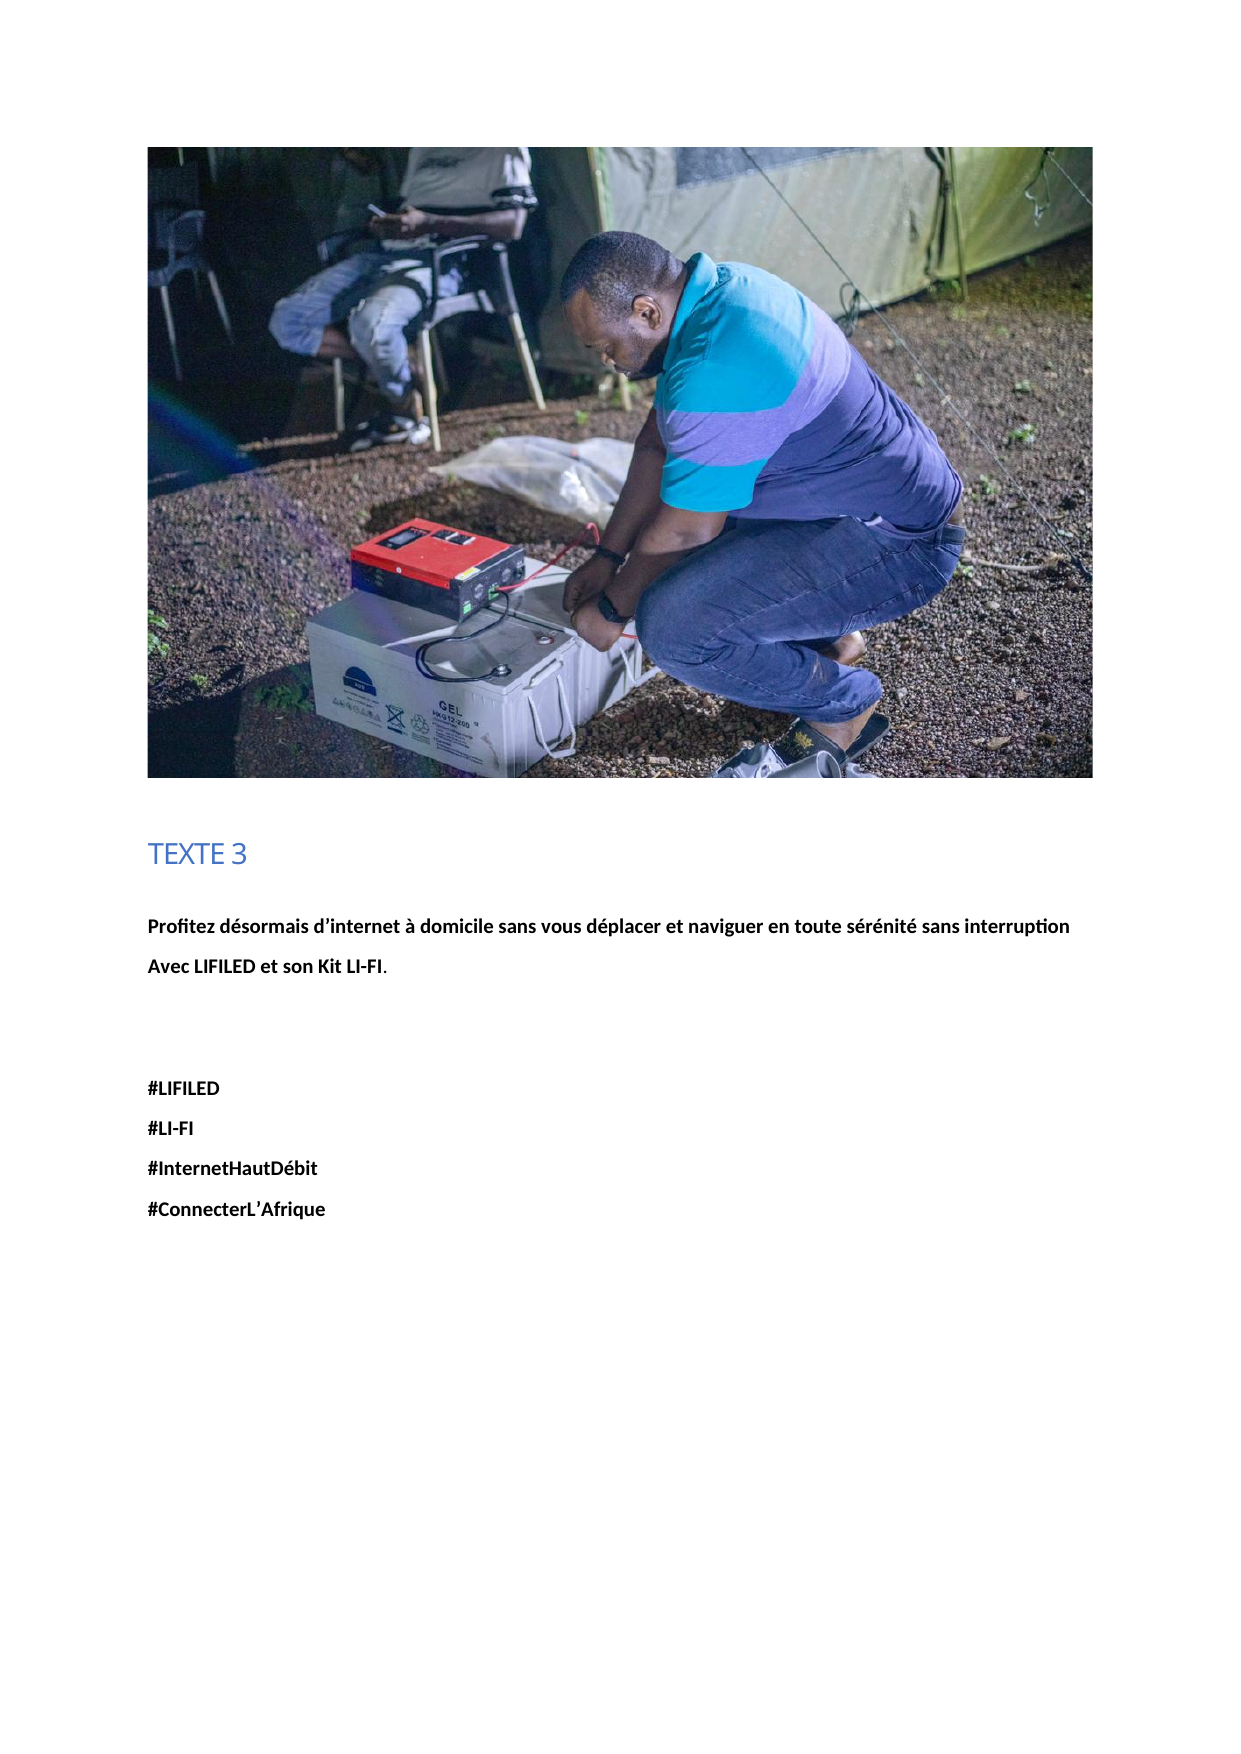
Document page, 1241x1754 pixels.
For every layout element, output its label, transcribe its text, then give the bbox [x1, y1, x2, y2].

picture [147, 147, 1093, 778]
text Avec LIFILED et son Kit LI-FI. [148, 953, 1093, 979]
text #ConnecterL’Afrique [148, 1196, 1093, 1221]
text #LI-FI [148, 1115, 1093, 1141]
title TEXTE 3 [148, 833, 1093, 873]
text Profitez désormais d’internet à domicile sans vous déplacer et naviguer en toute sérénité sans interruption [148, 913, 1093, 938]
text #LIFILED [148, 1075, 1093, 1100]
text #InternetHautDébit [148, 1156, 1093, 1181]
